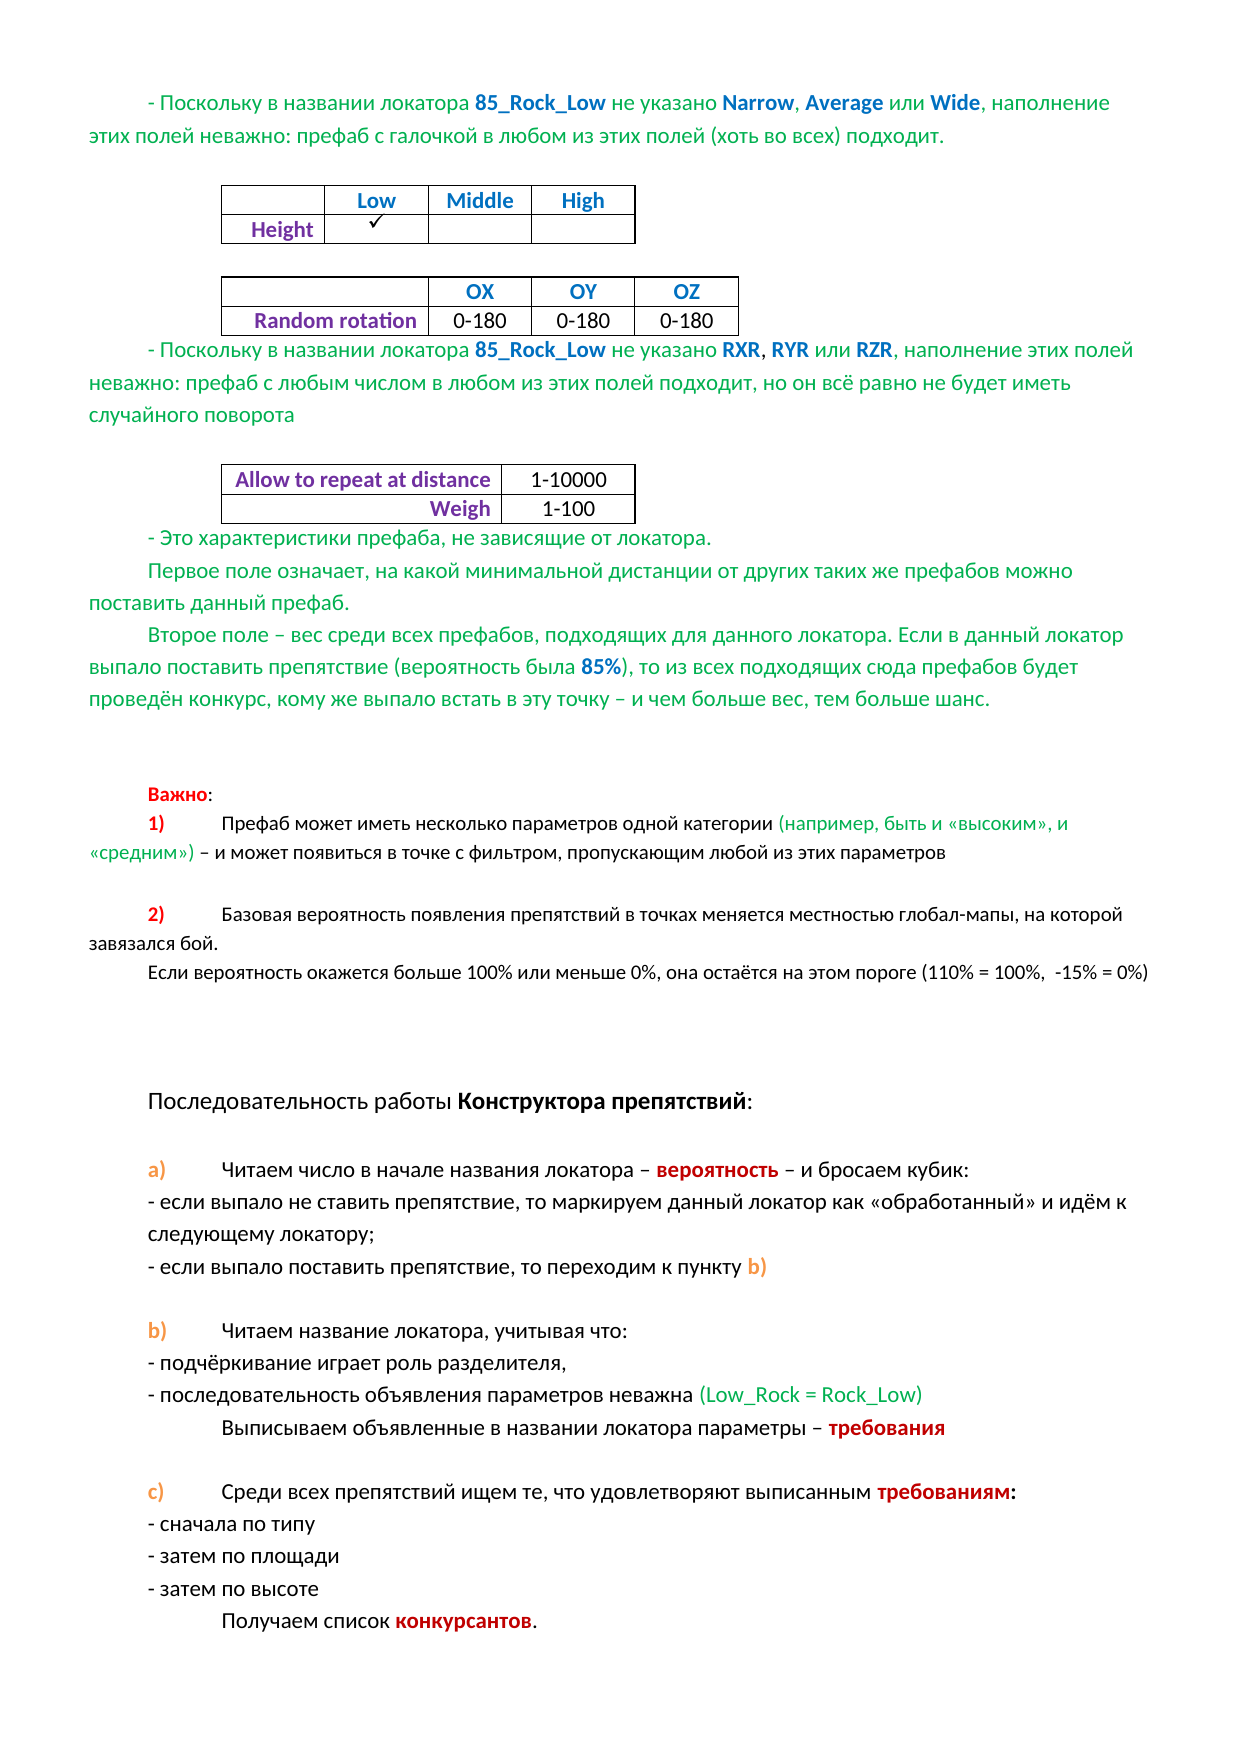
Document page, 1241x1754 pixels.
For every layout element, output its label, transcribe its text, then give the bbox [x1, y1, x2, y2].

table_header OY [532, 278, 634, 306]
list Важно: [88, 781, 1152, 806]
table_header [222, 186, 324, 214]
text - Поскольку в названии локатора 85_Rock_Low не указано Narrow, Average или Wide, наполнение этих полей неважно: префаб с галочкой в любом из этих полей (хоть во всех) подходит. [88, 88, 1152, 149]
list - затем по высоте [88, 1574, 1152, 1602]
table_header Low [325, 186, 428, 214]
list Выписываем объявленные в названии локатора параметры – требования [88, 1413, 1152, 1473]
table_header 1-10000 [502, 465, 634, 493]
text - Это характеристики префаба, не зависящие от локатора. [88, 523, 1152, 552]
table_header High [532, 186, 634, 214]
table_header OX [429, 278, 531, 306]
list - последовательность объявления параметров неважна (Low_Rock = Rock_Low) [88, 1381, 1152, 1408]
table_cell Height [222, 215, 324, 243]
table_header Middle [429, 186, 531, 214]
list - сначала по типу [148, 1509, 1152, 1537]
list Если вероятность окажется больше 100% или меньше 0%, она остаётся на этом пороге (110% = 100%, -15% = 0%) [88, 959, 1152, 985]
list Получаем список конкурсантов. [88, 1606, 1152, 1634]
table_cell 0-180 [635, 307, 738, 334]
table_header [222, 278, 428, 306]
list - если выпало не ставить препятствие, то маркируем данный локатор как «обработанный» и идём к следующему локатору; [148, 1187, 1152, 1248]
list Базовая вероятность появления препятствий в точках меняется местностью глобал-мапы, на которой завязался бой. [88, 901, 1152, 956]
list Читаем число в начале названия локатора – вероятность – и бросаем кубик: [88, 1155, 1152, 1183]
list Префаб может иметь несколько параметров одной категории (например, быть и «высоким», и «средним») – и может появиться в точке с фильтром, пропускающим любой из этих параметров [88, 810, 1152, 897]
table_cell 0-180 [429, 307, 531, 334]
text - Поскольку в названии локатора 85_Rock_Low не указано RXR, RYR или RZR, наполнение этих полей неважно: префаб с любым числом в любом из этих полей подходит, но он всё равно не будет иметь случайного поворота [88, 336, 1152, 428]
table_header OZ [635, 278, 738, 306]
list - если выпало поставить препятствие, то переходим к пункту b) [148, 1252, 1152, 1312]
table_cell [429, 215, 531, 243]
list - подчёркивание играет роль разделителя, [88, 1348, 1152, 1376]
text Первое поле означает, на какой минимальной дистанции от других таких же префабов можно поставить данный префаб. [88, 556, 1152, 616]
list Последовательность работы Конструктора препятствий: [88, 1085, 1152, 1116]
table_cell 0-180 [532, 307, 634, 334]
list Читаем название локатора, учитывая что: [88, 1316, 1152, 1344]
table_cell [532, 215, 634, 243]
list - затем по площади [88, 1541, 1152, 1569]
table_header Allow to repeat at distance [222, 465, 501, 493]
list Среди всех препятствий ищем те, что удовлетворяют выписанным требованиям: [88, 1477, 1152, 1505]
table_cell [325, 215, 428, 243]
table_cell Weigh [222, 495, 501, 522]
text Второе поле – вес среди всех префабов, подходящих для данного локатора. Если в данный локатор выпало поставить препятствие (вероятность была 85%), то из всех подходящих сюда префабов будет проведён конкурс, кому же выпало встать в эту точку – и чем больше вес, тем больше шанс. [88, 620, 1152, 712]
table_cell Random rotation [222, 307, 428, 334]
table_cell 1-100 [502, 495, 634, 522]
